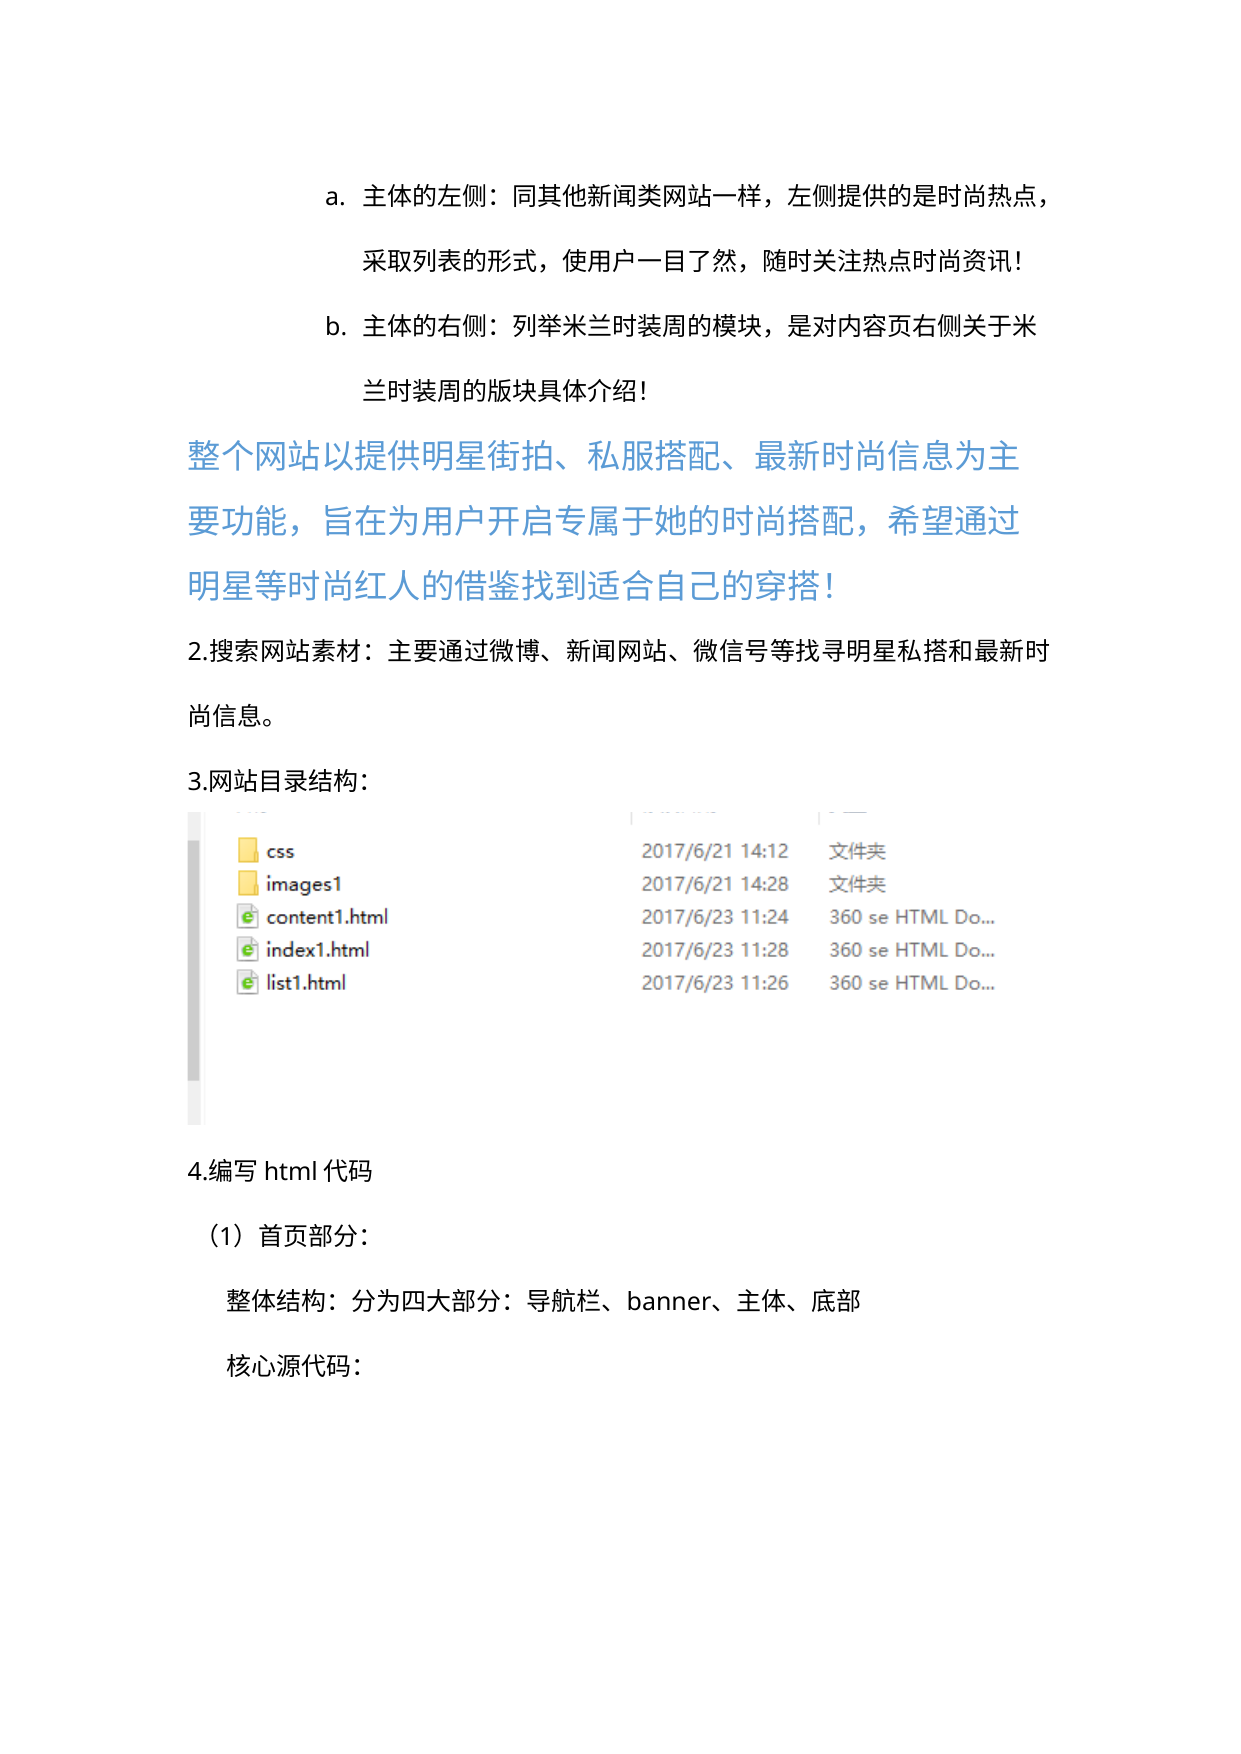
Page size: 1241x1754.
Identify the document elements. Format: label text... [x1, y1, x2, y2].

list 主体的右侧：列举米兰时装周的模块，是对内容页右侧关于米兰时装周的版块具体介绍！ [325, 292, 1053, 422]
text 4.编写html代码 [187, 1137, 1053, 1202]
picture [187, 812, 1003, 1125]
text 整体结构：分为四大部分：导航栏、banner、主体、底部 [187, 1267, 1053, 1332]
list 主体的左侧：同其他新闻类网站一样，左侧提供的是时尚热点，采取列表的形式，使用户一目了然，随时关注热点时尚资讯！ [325, 162, 1053, 292]
text （1）首页部分： [187, 1202, 1053, 1267]
text 2.搜索网站素材：主要通过微博、新闻网站、微信号等找寻明星私搭和最新时尚信息。 [187, 617, 1053, 747]
text 3.网站目录结构： [187, 747, 1053, 812]
text 整个网站以提供明星街拍、私服搭配、最新时尚信息为主要功能，旨在为用户开启专属于她的时尚搭配，希望通过明星等时尚红人的借鉴找到适合自己的穿搭！ [187, 422, 1053, 617]
text 核心源代码： [187, 1332, 1053, 1397]
